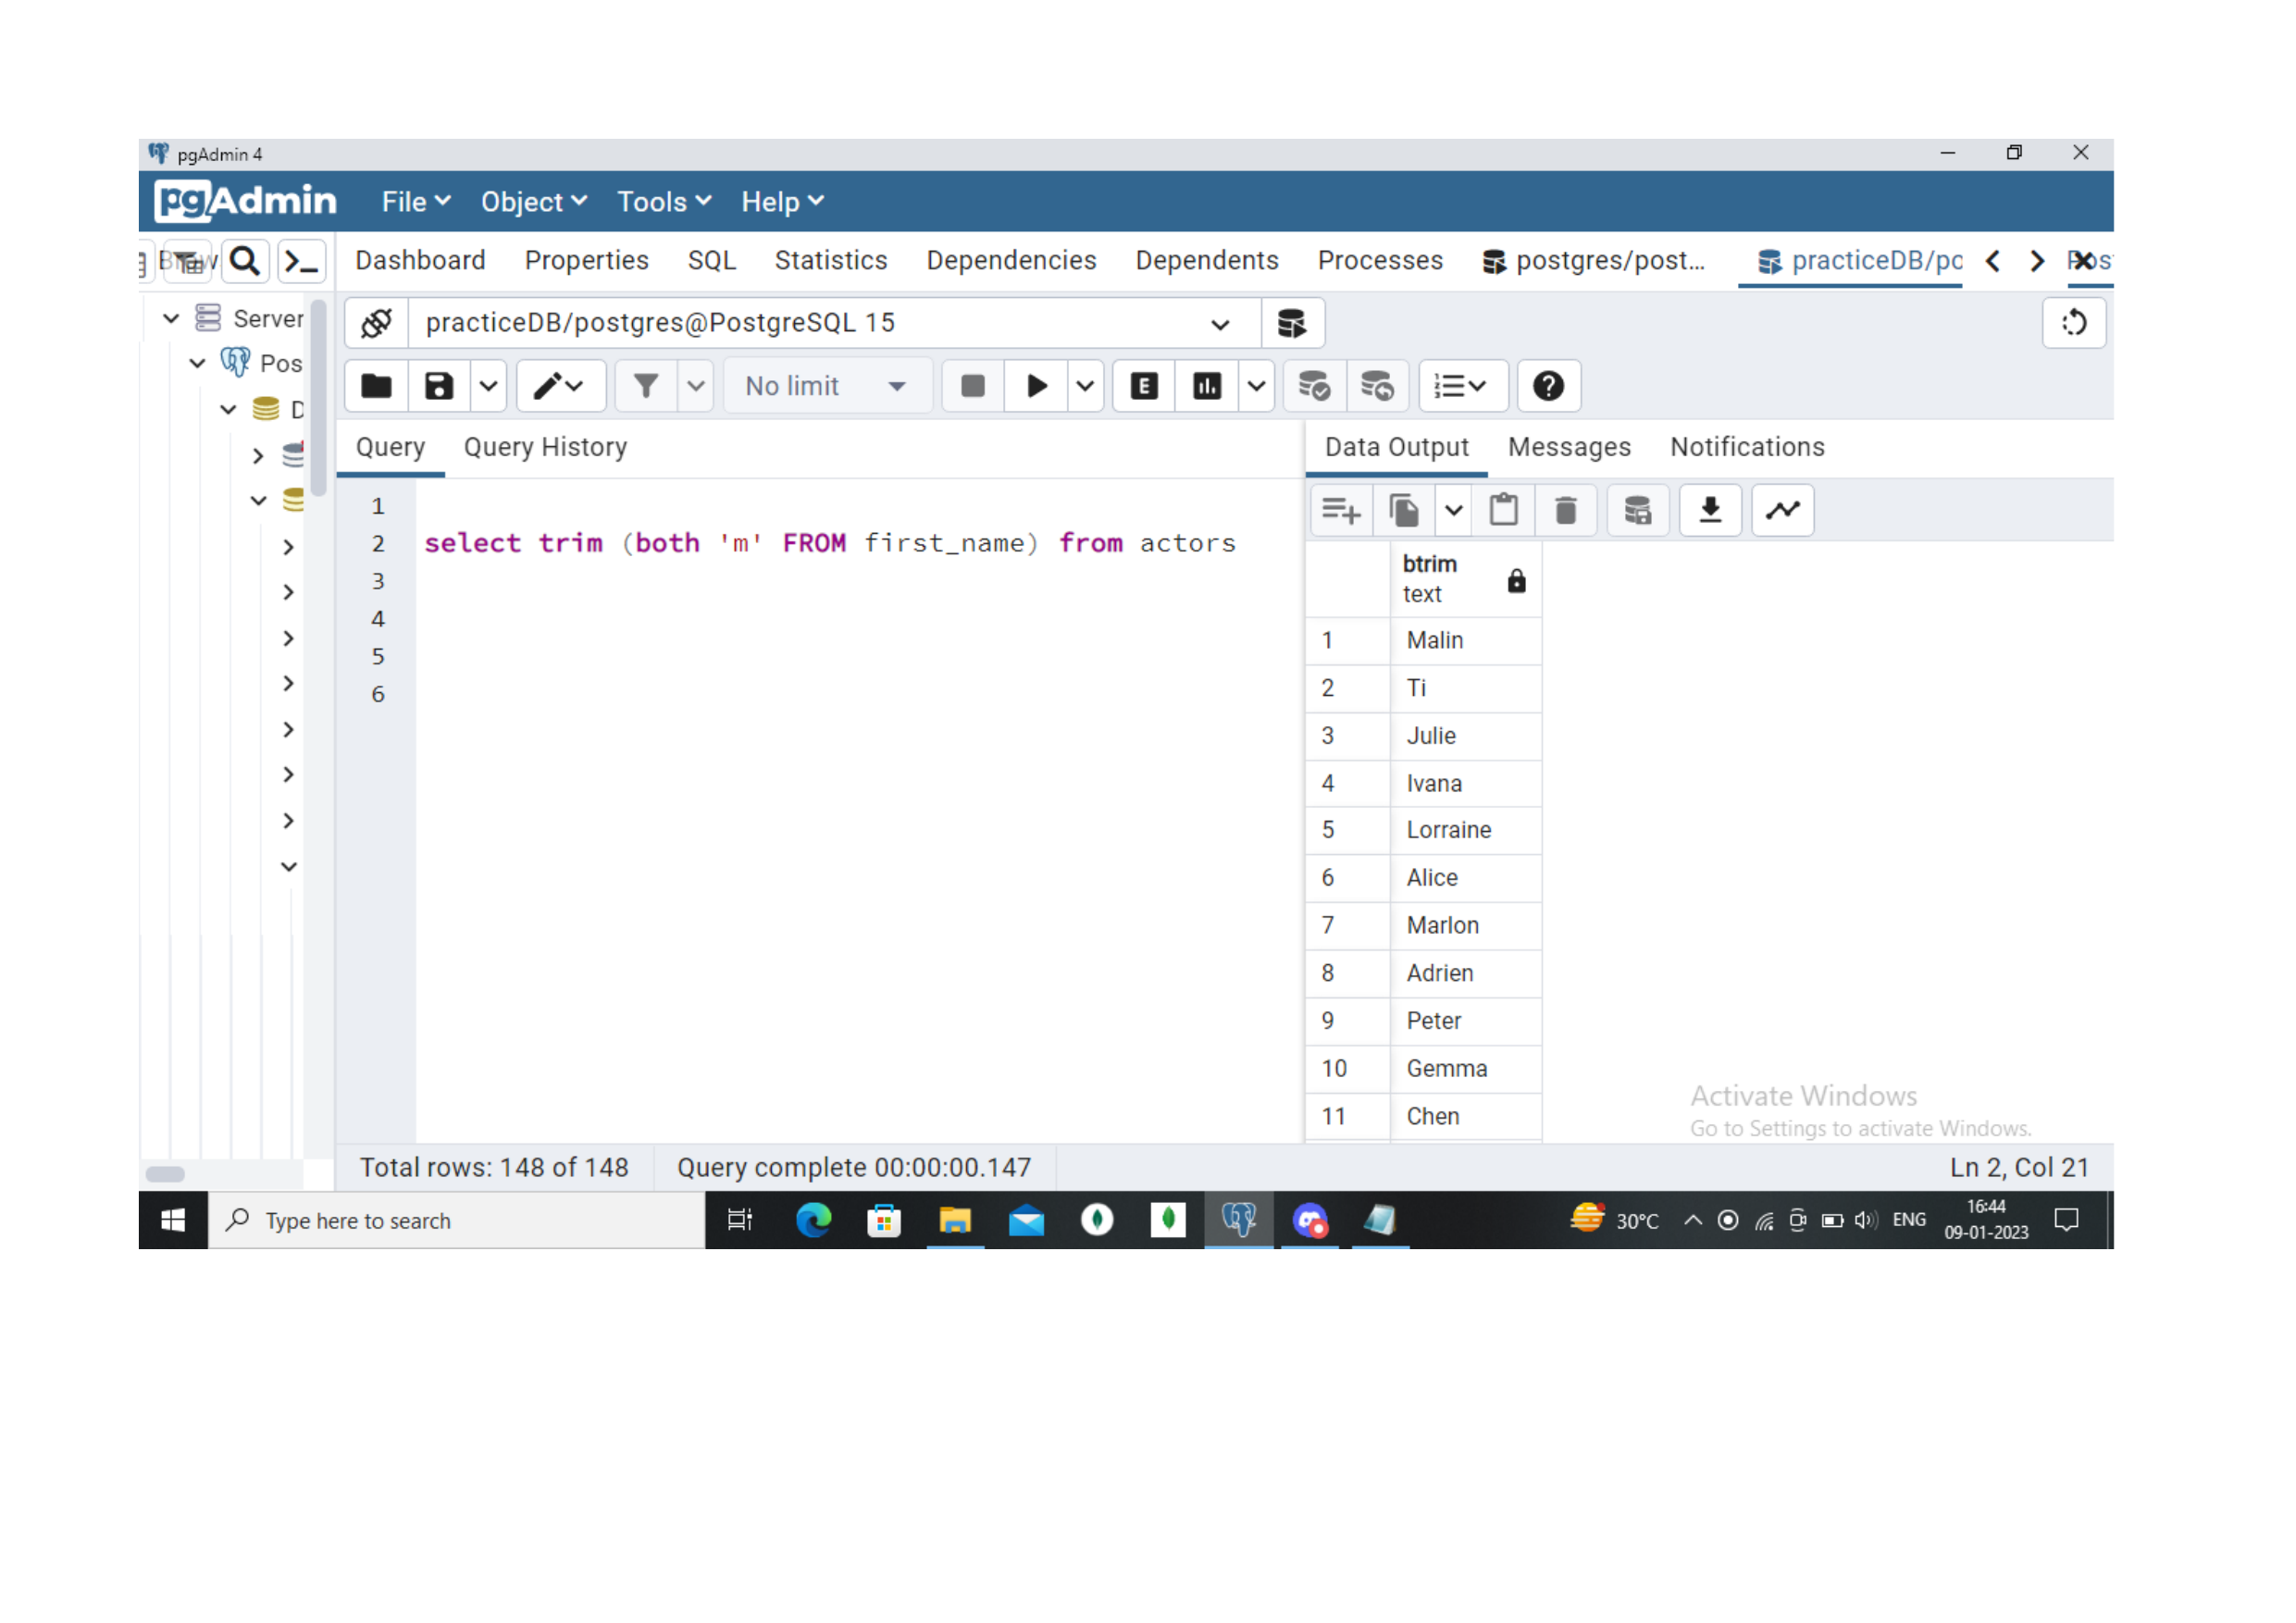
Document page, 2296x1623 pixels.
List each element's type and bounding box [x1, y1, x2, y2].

picture [139, 139, 2115, 1249]
